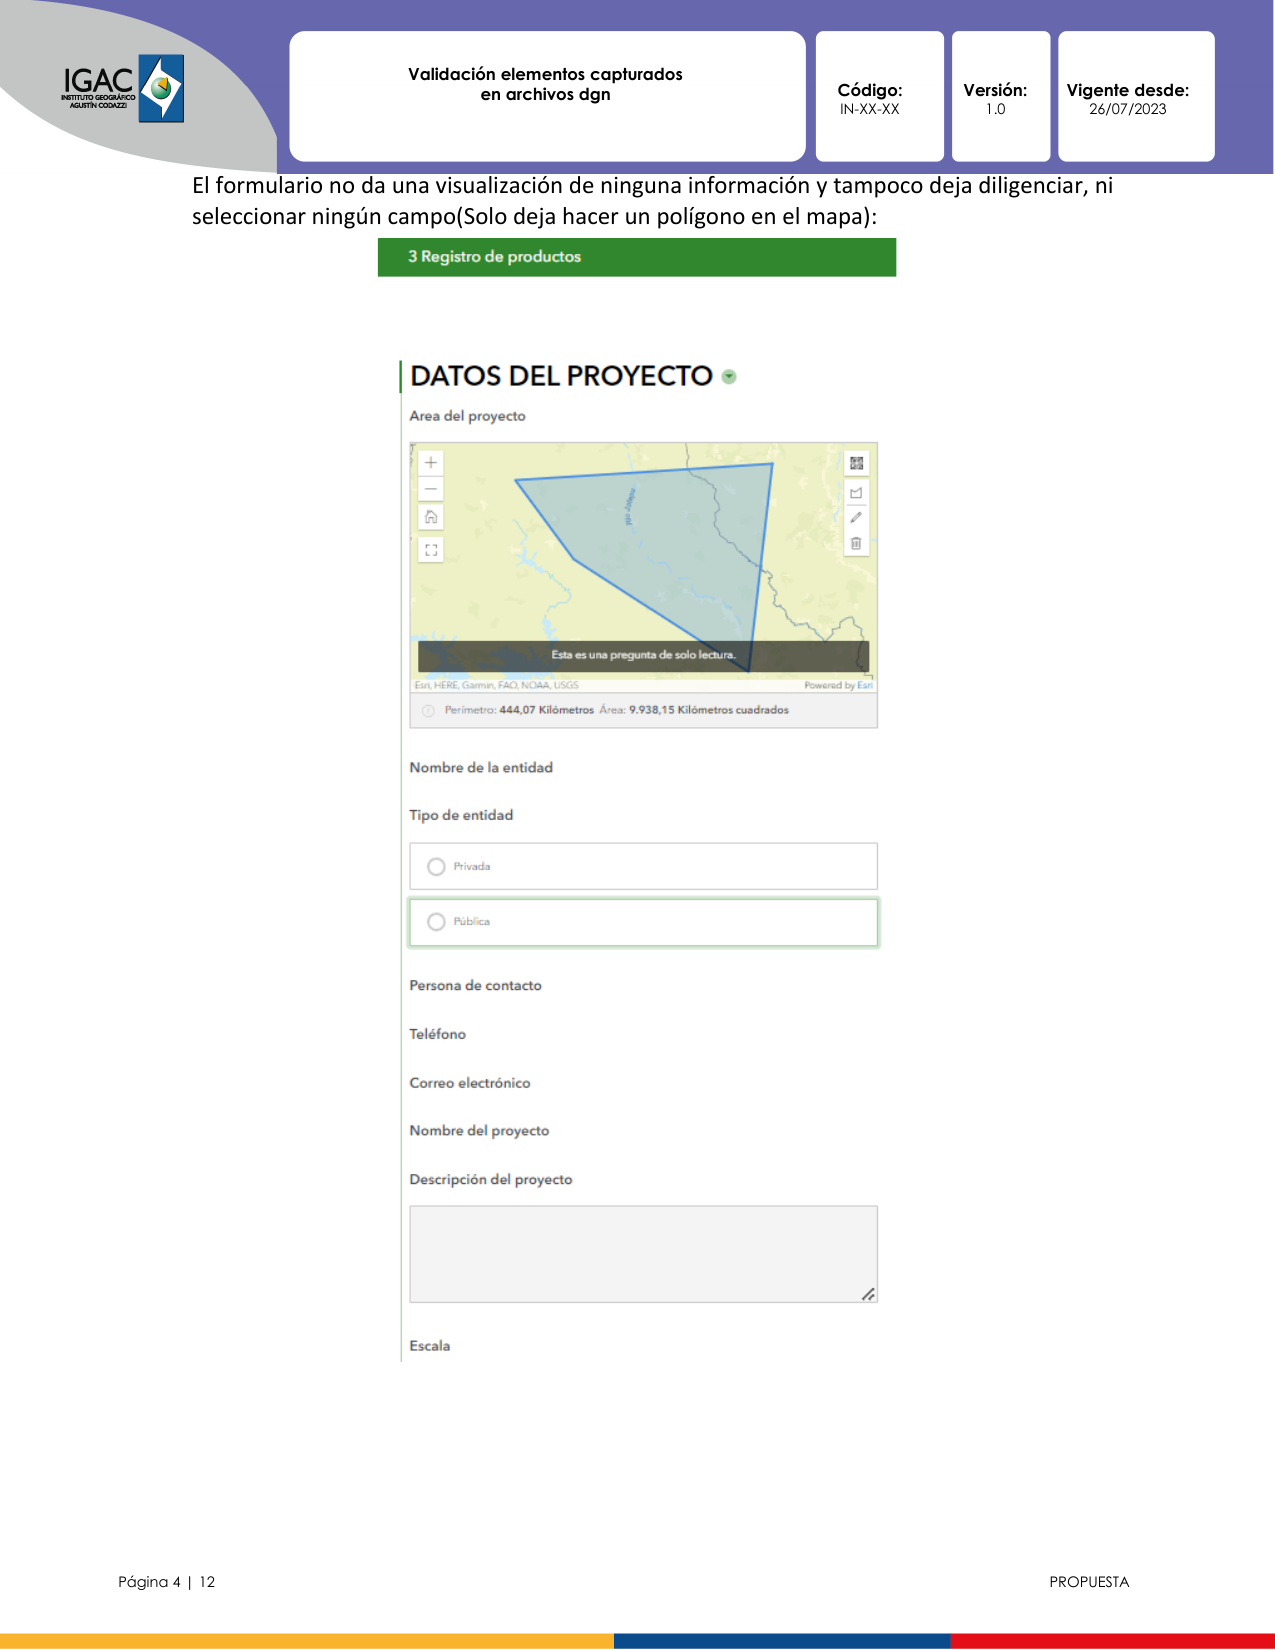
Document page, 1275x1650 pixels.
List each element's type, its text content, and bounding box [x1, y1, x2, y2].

picture [377, 238, 897, 1362]
picture [0, 0, 1274, 174]
picture [0, 1633, 1275, 1649]
